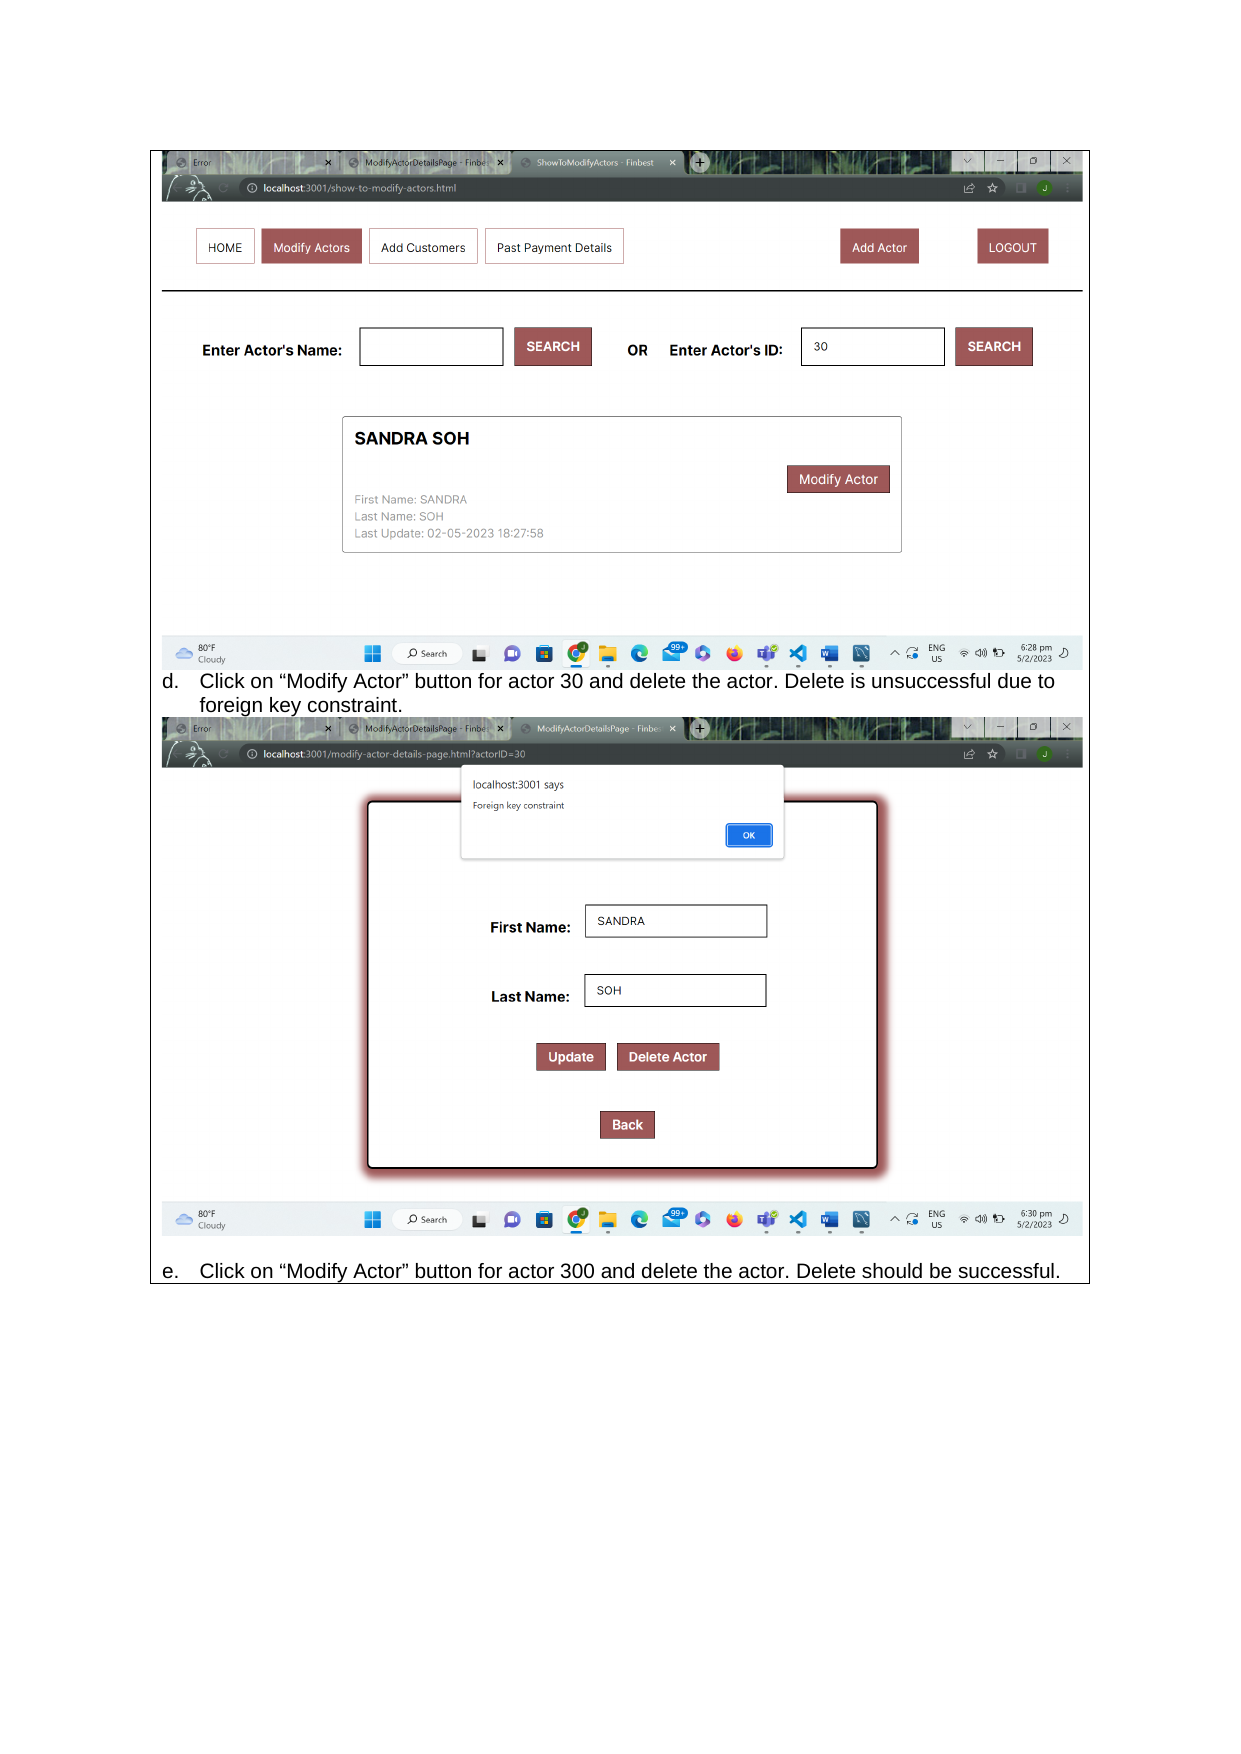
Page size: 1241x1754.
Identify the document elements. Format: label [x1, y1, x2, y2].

picture [161, 717, 1083, 1236]
table_cell [151, 151, 1089, 1283]
picture [161, 151, 1083, 670]
